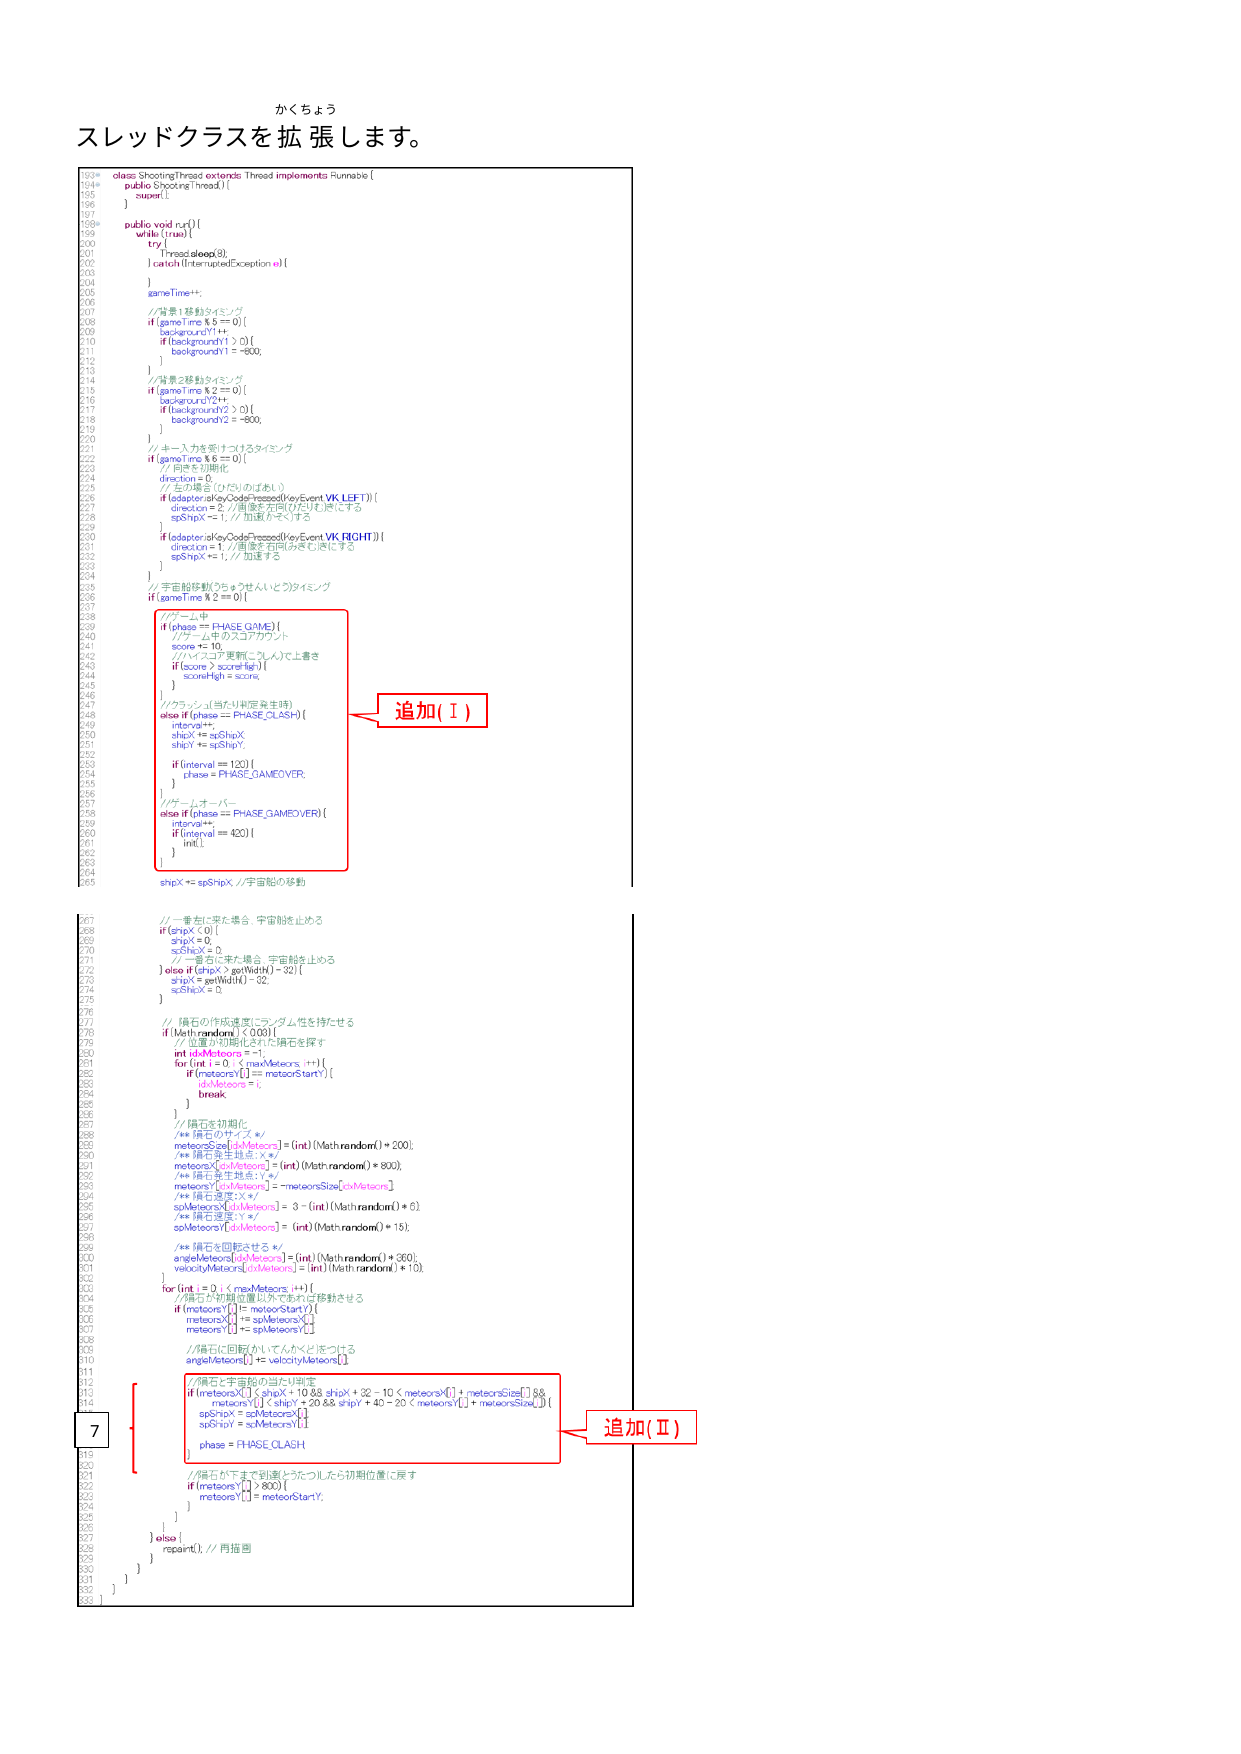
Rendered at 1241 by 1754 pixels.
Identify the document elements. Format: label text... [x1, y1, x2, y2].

picture [75, 914, 701, 1610]
text スレッドクラスをします。 [75, 89, 1165, 164]
picture [75, 164, 636, 887]
